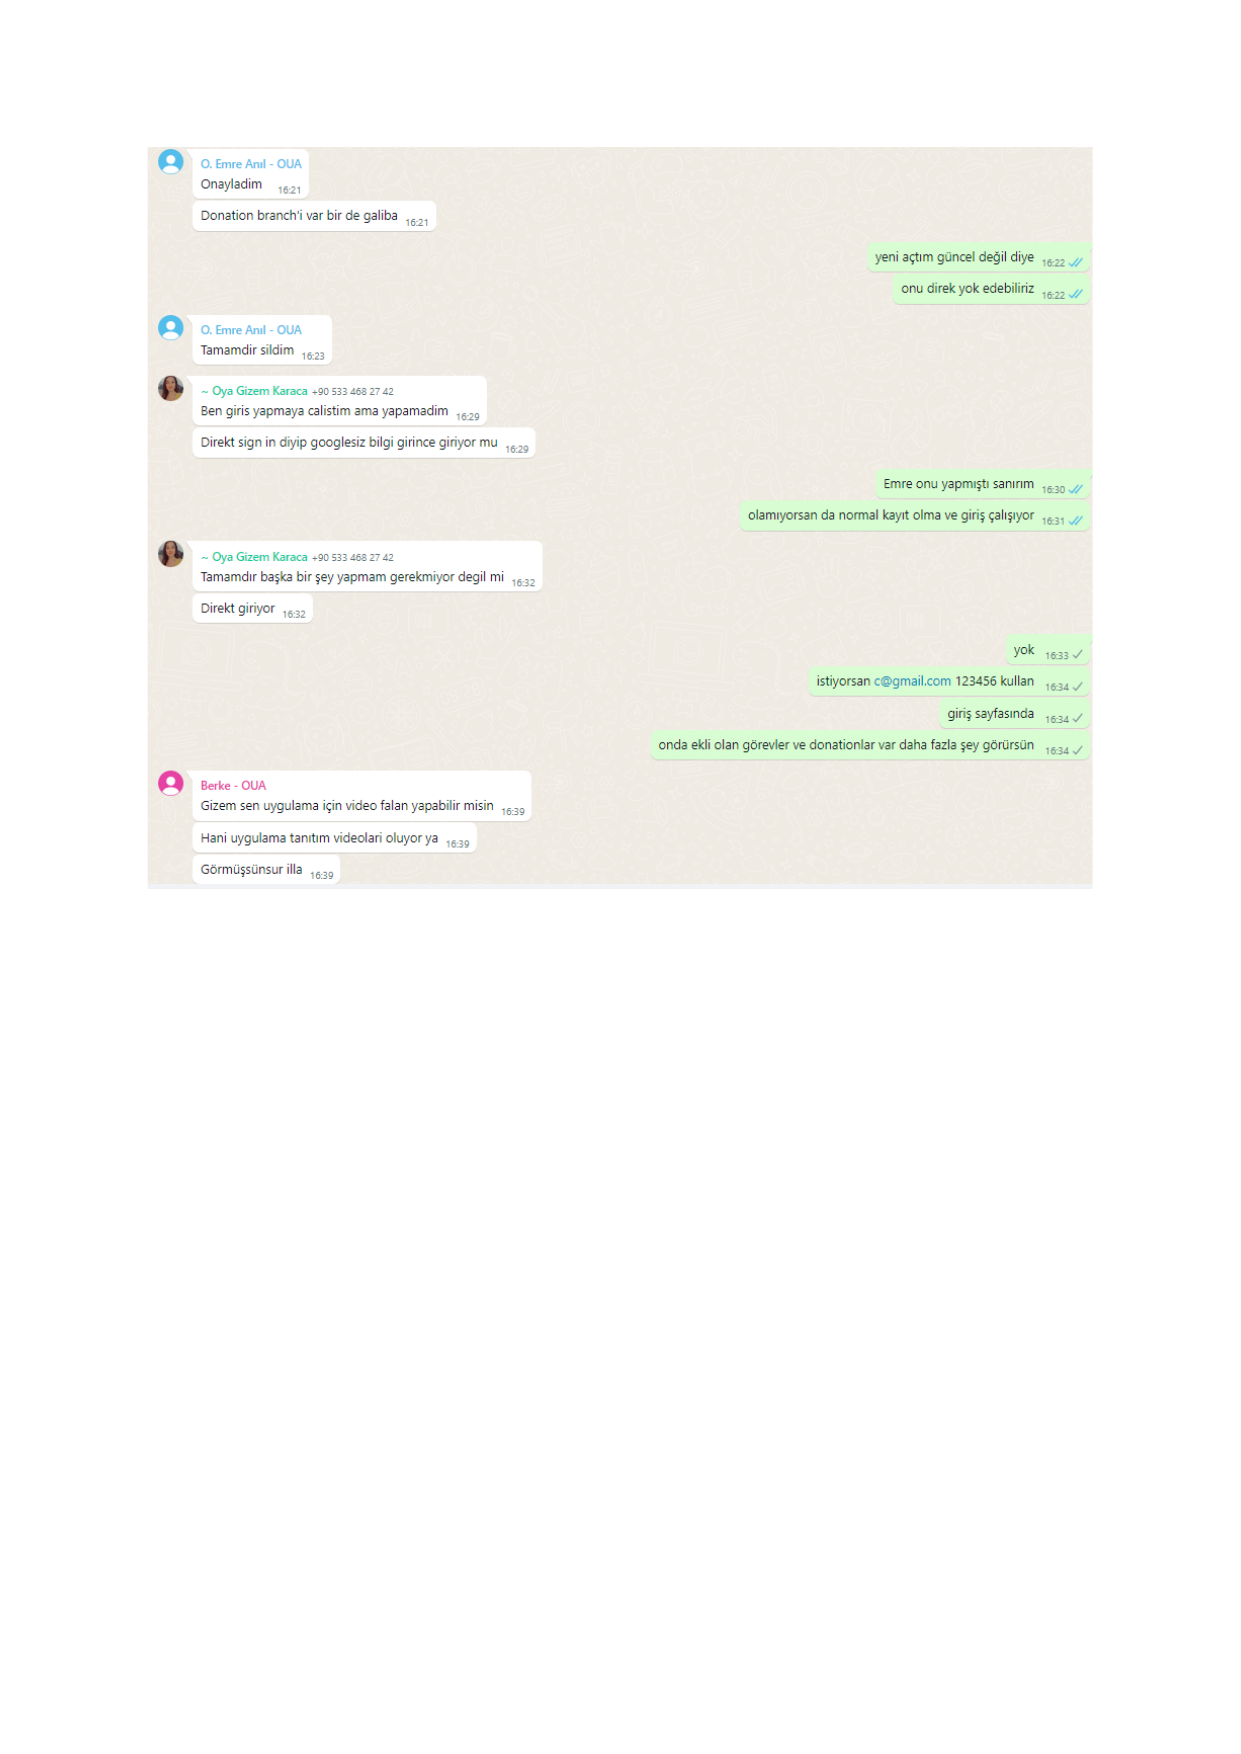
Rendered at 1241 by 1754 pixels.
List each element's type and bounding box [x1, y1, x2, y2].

picture [147, 147, 1093, 889]
